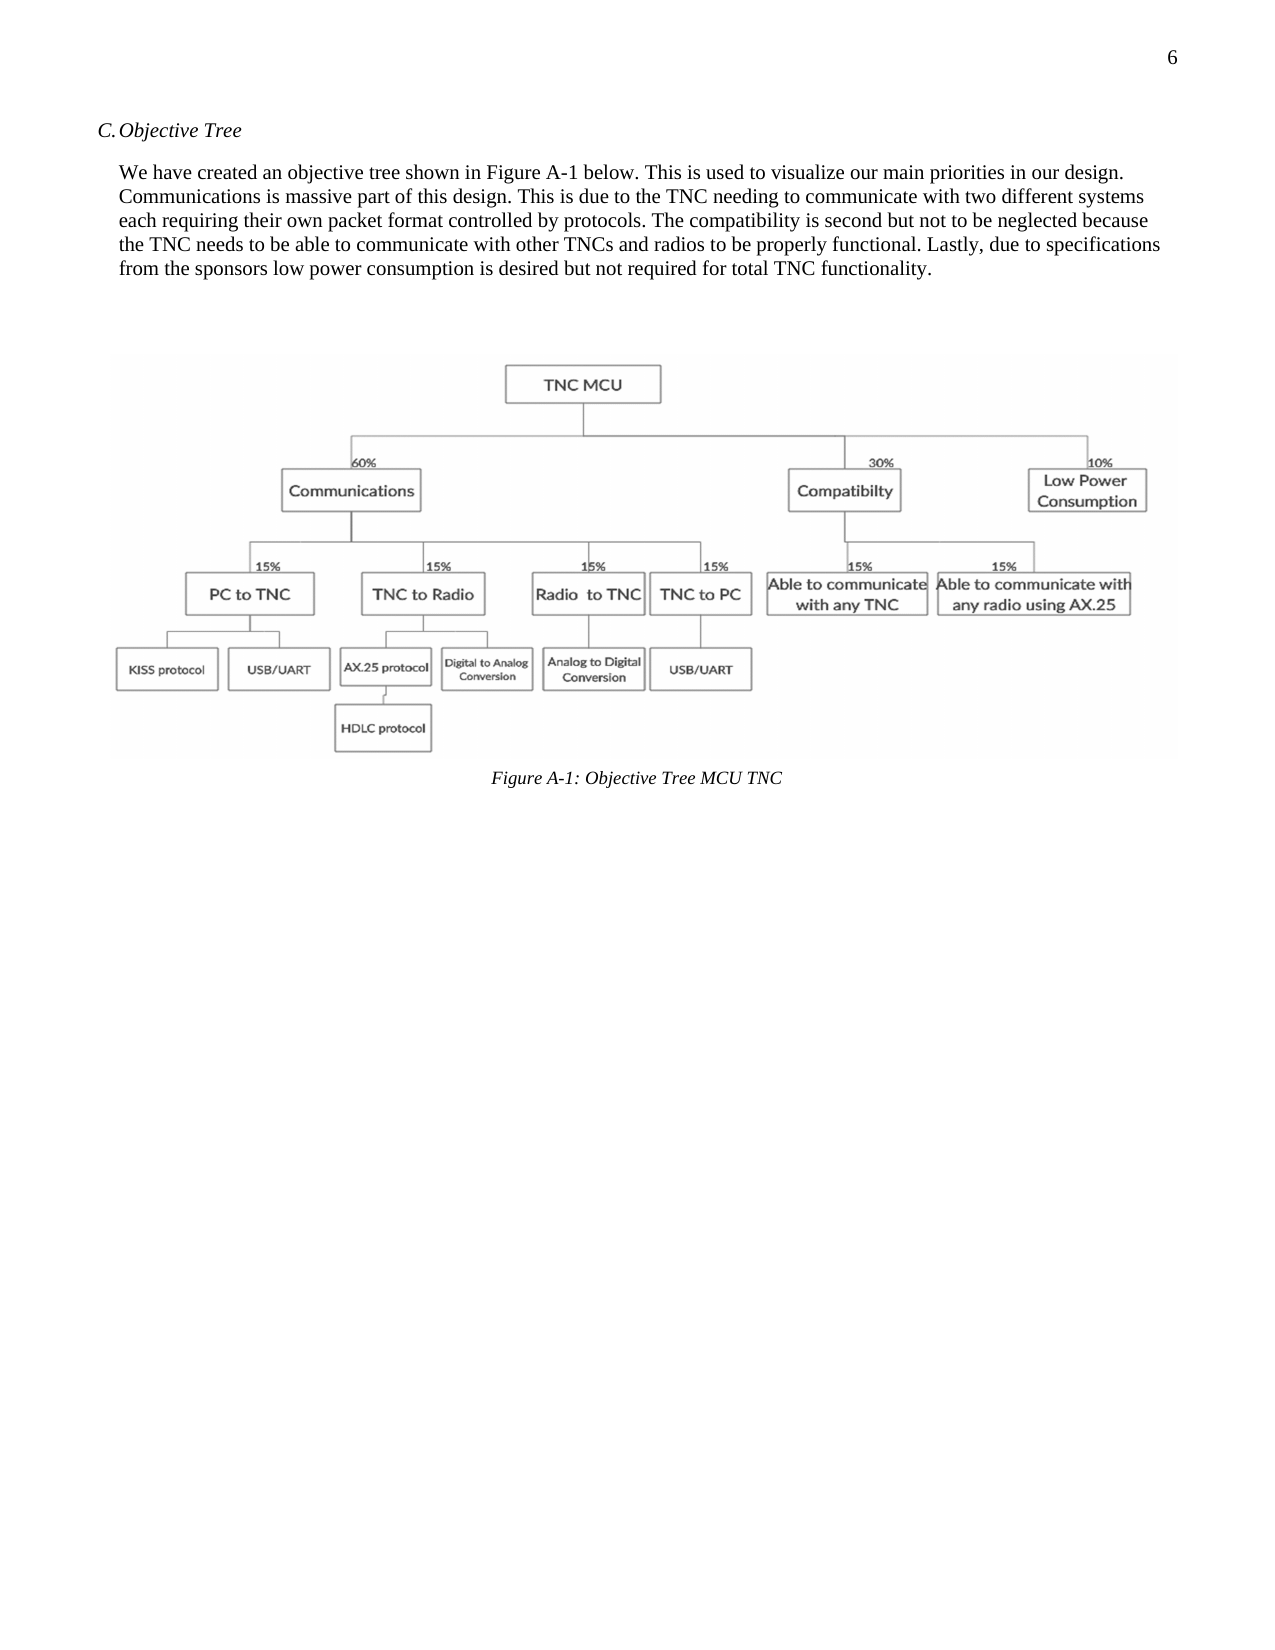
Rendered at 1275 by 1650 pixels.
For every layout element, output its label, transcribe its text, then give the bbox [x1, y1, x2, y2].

picture [110, 354, 1178, 759]
subtitle Objective Tree [97, 117, 622, 142]
text We have created an objective tree shown in Figure A-1 below. This is used to visualize our main priorities in our design. Communications is massive part of this design. This is due to the TNC needing to communicate with two different systems each requiring their own packet format controlled by protocols. The compatibility is second but not to be neglected because the TNC needs to be able to communicate with other TNCs and radios to be properly functional. Lastly, due to specifications from the sponsors low power consumption is desired but not required for total TNC functionality. [118, 160, 1177, 280]
